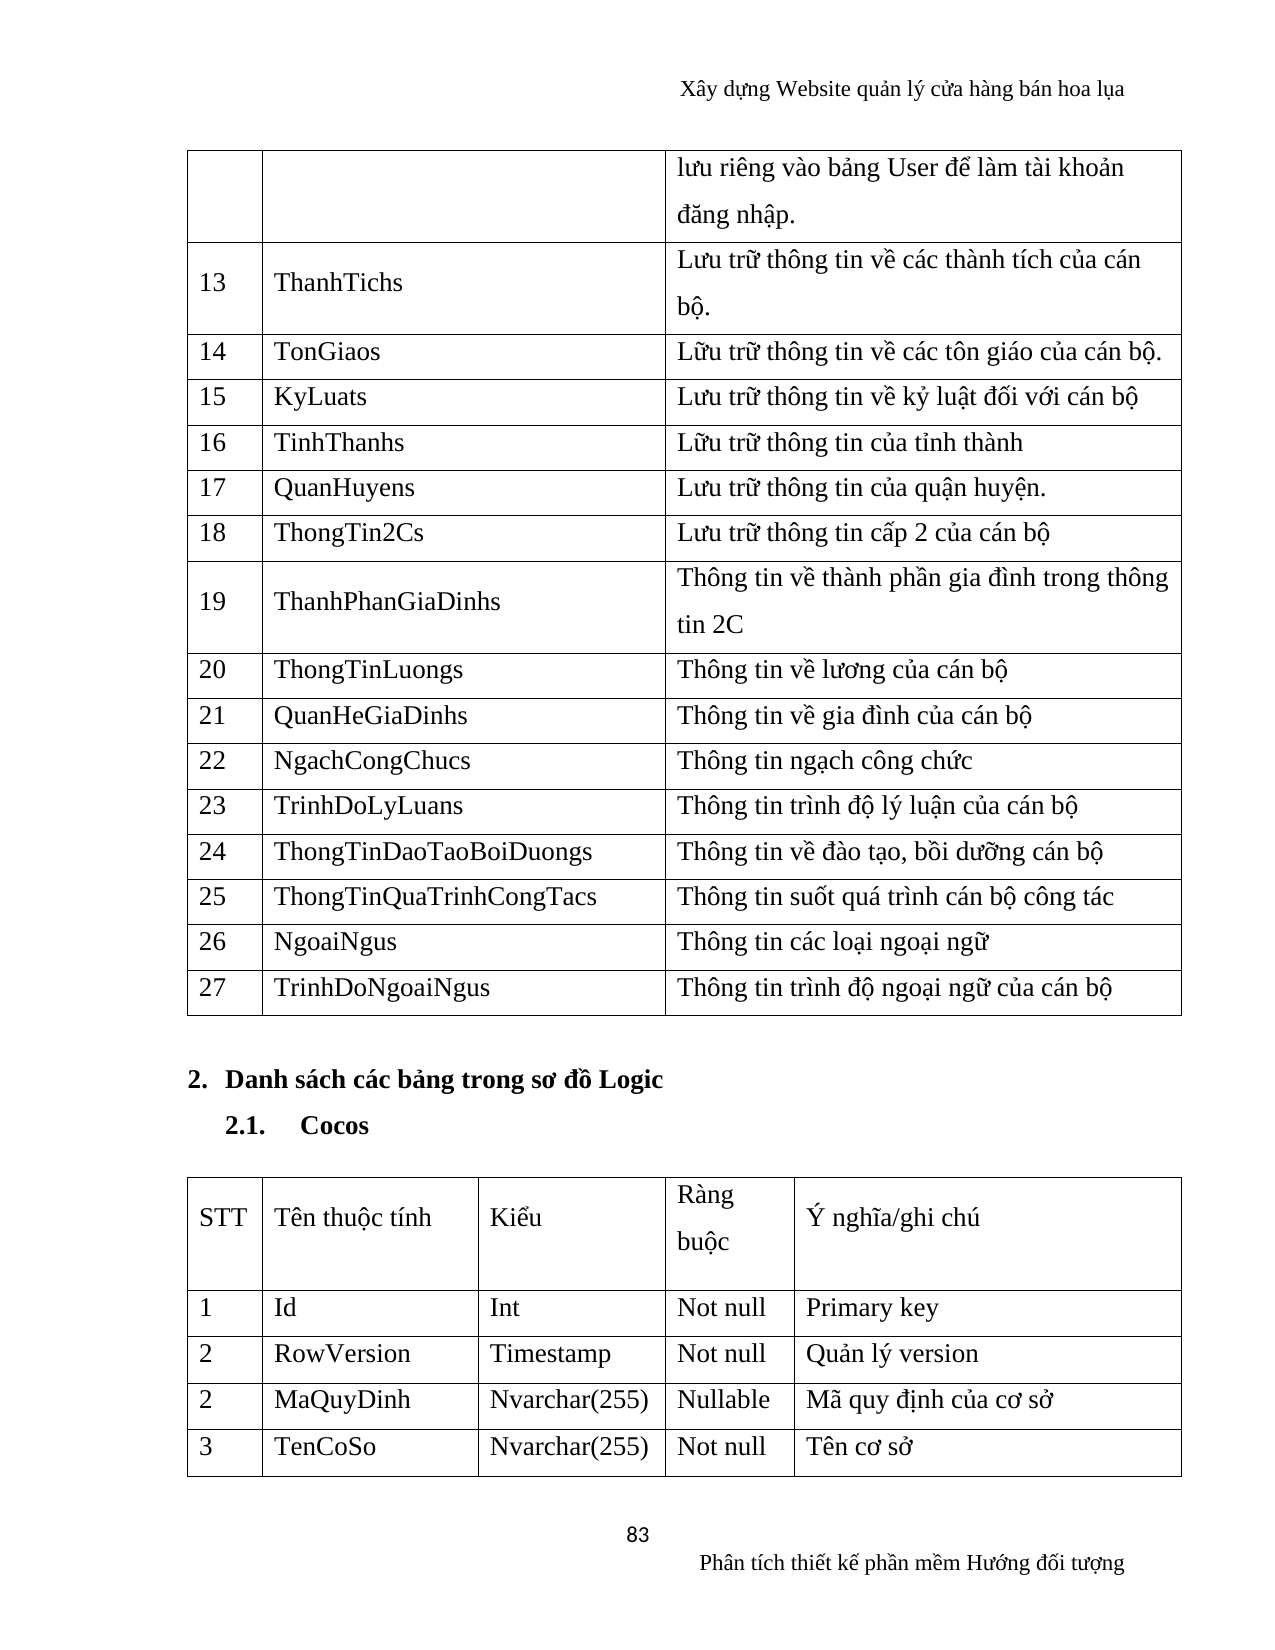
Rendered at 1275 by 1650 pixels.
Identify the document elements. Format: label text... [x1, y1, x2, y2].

list Danh sách các bảng trong sơ đồ Logic [187, 1063, 1125, 1094]
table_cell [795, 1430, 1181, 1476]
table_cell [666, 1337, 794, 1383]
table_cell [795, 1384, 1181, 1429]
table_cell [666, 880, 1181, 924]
list Cocos [225, 1109, 1125, 1141]
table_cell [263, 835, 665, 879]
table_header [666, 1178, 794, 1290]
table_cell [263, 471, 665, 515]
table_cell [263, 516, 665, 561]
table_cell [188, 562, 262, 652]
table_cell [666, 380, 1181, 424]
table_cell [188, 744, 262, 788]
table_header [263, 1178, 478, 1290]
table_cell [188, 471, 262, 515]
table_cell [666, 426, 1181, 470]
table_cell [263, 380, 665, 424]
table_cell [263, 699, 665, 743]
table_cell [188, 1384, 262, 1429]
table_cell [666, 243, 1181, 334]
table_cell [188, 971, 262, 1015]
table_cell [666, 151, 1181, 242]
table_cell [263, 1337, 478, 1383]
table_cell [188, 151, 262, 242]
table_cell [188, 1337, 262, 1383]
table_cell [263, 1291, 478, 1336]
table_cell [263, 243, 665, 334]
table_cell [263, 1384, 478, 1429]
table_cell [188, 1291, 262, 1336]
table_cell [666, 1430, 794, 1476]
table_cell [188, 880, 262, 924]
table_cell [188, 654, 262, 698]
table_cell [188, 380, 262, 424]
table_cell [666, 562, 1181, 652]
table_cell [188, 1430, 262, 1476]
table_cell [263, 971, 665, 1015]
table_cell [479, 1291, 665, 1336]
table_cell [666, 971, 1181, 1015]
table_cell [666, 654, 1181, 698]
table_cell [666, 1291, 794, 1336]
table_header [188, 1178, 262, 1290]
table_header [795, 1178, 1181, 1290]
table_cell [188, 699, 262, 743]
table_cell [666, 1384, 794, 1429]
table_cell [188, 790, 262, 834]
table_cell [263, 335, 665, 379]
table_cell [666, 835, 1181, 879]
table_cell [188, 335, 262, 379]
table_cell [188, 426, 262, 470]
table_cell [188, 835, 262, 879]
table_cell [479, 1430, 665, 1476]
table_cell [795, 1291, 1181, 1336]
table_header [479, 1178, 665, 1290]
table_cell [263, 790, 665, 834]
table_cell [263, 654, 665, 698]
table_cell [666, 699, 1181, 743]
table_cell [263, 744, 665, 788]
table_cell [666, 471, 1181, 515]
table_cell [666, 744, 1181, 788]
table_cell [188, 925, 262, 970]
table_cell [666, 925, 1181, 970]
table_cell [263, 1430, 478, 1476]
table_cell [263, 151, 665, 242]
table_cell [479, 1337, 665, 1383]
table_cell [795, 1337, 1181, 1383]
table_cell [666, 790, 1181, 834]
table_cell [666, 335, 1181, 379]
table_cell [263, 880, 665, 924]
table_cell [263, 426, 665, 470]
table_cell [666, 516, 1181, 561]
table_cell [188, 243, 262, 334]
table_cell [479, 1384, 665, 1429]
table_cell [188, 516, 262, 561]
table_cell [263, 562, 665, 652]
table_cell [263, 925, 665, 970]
